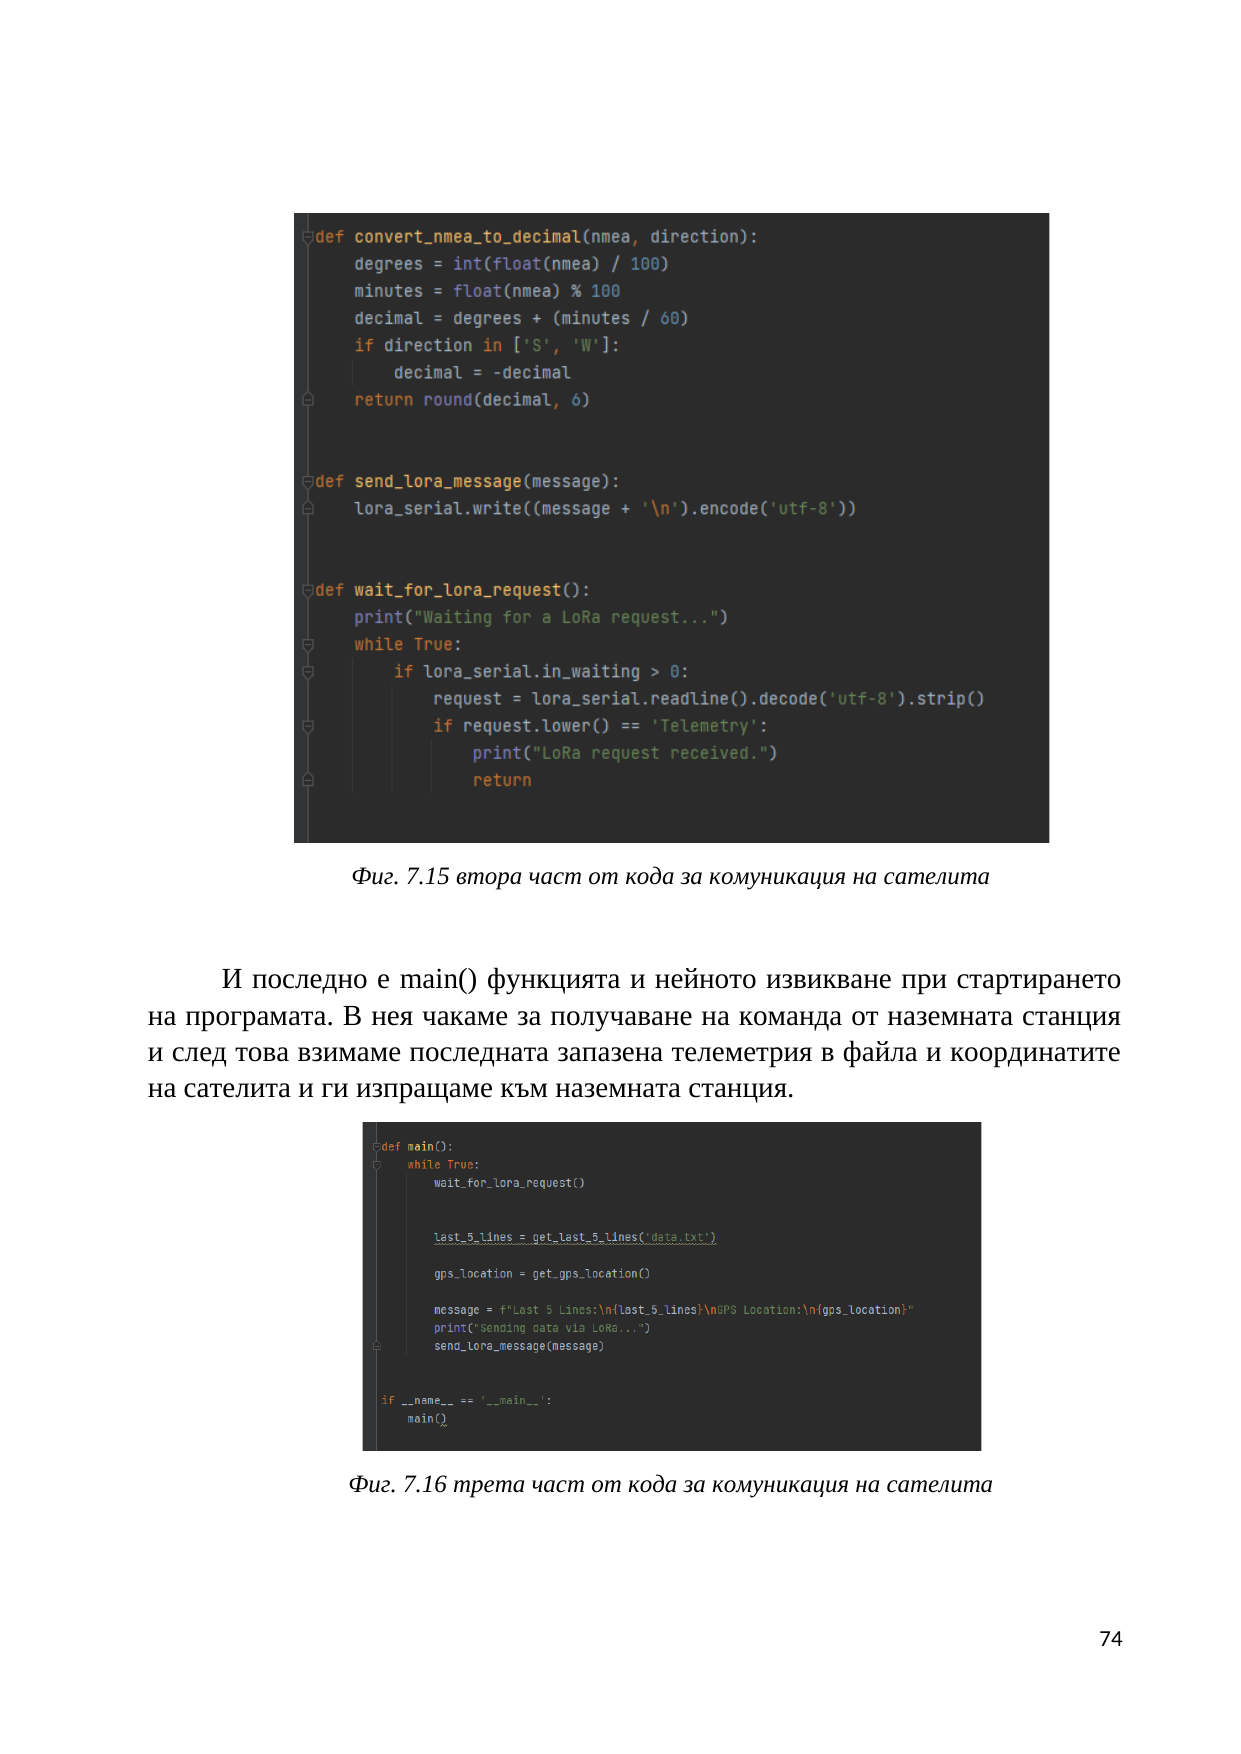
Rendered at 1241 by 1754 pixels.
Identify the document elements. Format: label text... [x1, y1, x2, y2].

picture [362, 1122, 982, 1451]
picture [294, 213, 1050, 843]
text Фиг. 7.16 трета част от кода за комуникация на сателита [148, 1469, 1122, 1498]
text Фиг. 7.15 втора част от кода за комуникация на сателита [148, 861, 1122, 890]
text И последно е main() функцията и нейното извикване при стартирането на програмата. В нея чакаме за получаване на команда от наземната станция и след това взимаме последната запазена телеметрия в файла и координатите на сателита и ги изпращаме към наземната станция. [148, 962, 1122, 1104]
